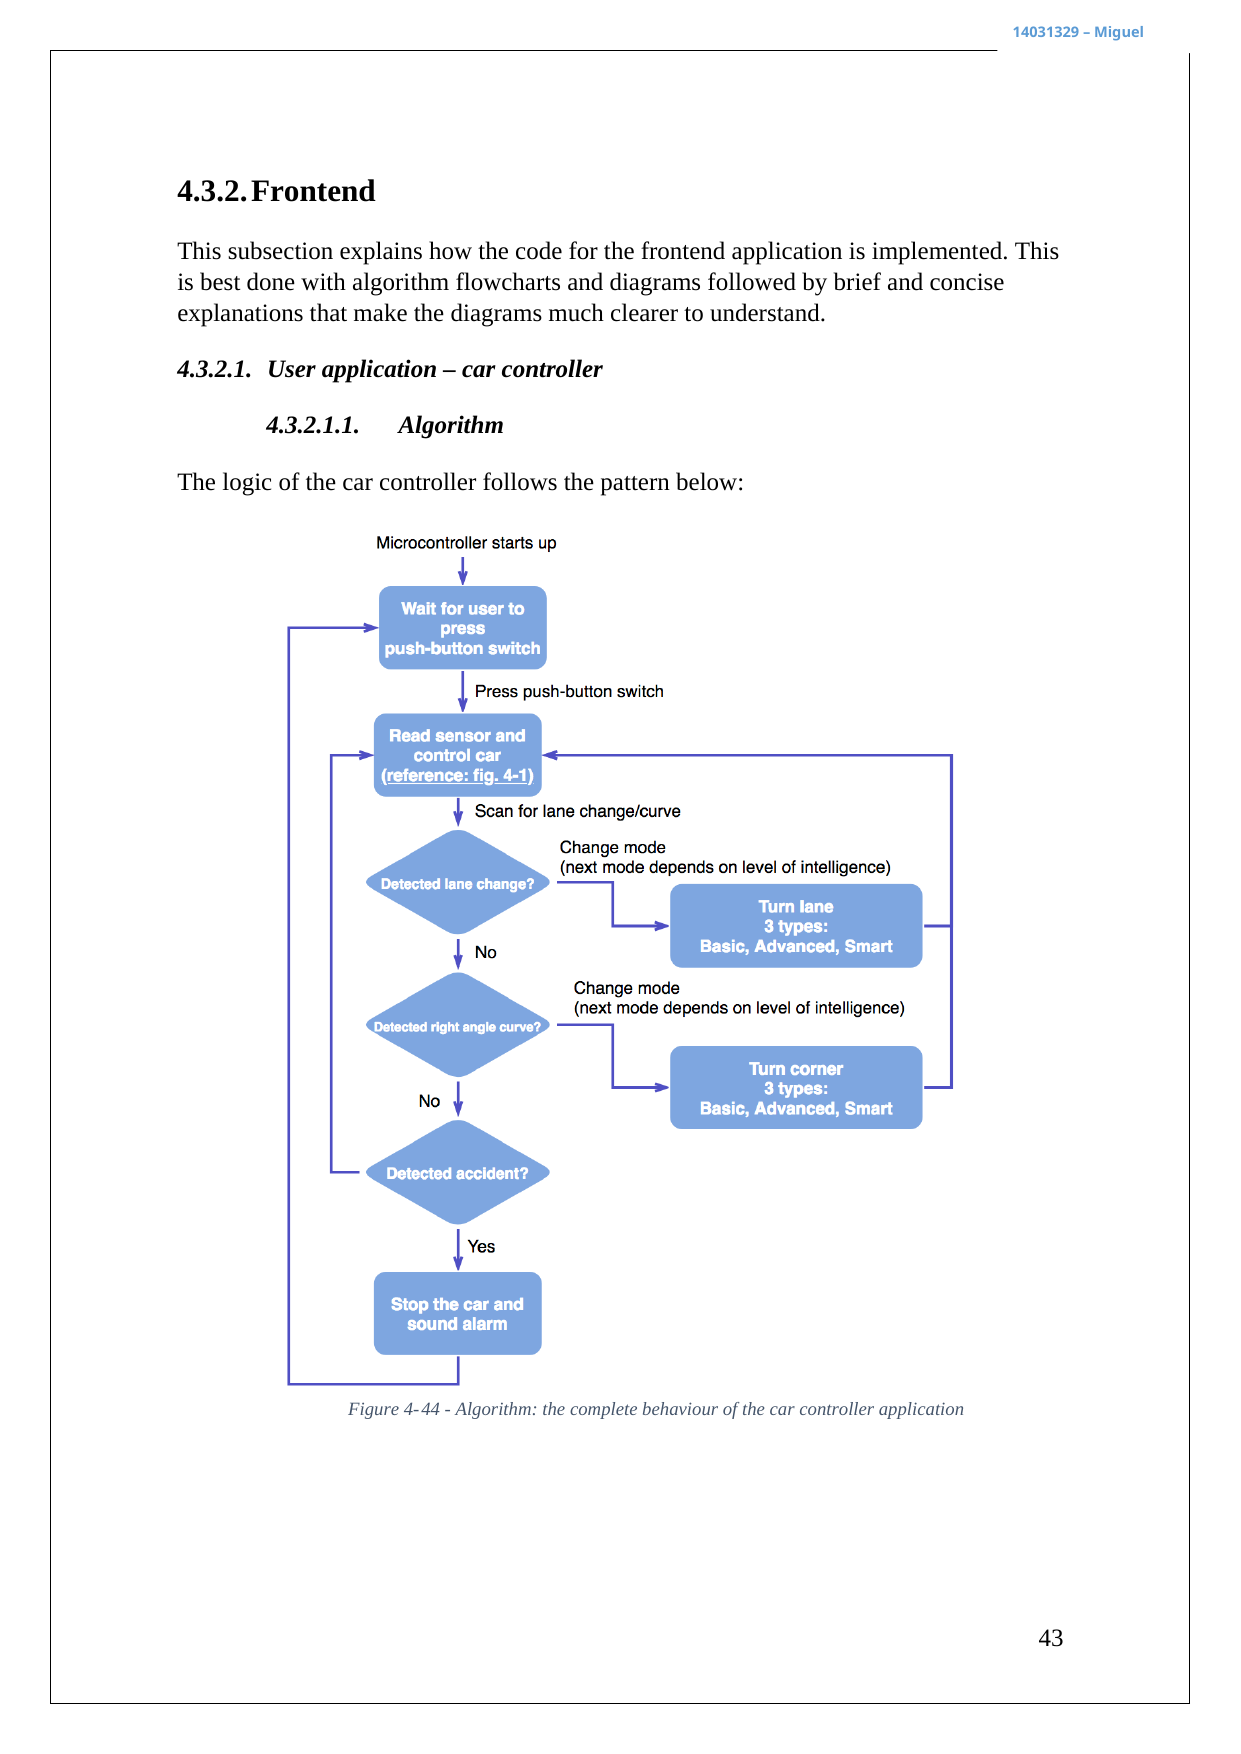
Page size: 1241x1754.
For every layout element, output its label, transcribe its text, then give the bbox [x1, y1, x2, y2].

text The logic of the car controller follows the pattern below: [177, 467, 1063, 495]
subtitle Algorithm [266, 411, 1063, 439]
subtitle User application – car controller [177, 354, 1063, 383]
subtitle Frontend [177, 173, 1063, 208]
picture [277, 528, 964, 1396]
text This subsection explains how the code for the frontend application is implemented. This is best done with algorithm flowcharts and diagrams followed by brief and concise explanations that make the diagrams much clearer to understand. [177, 236, 1063, 327]
